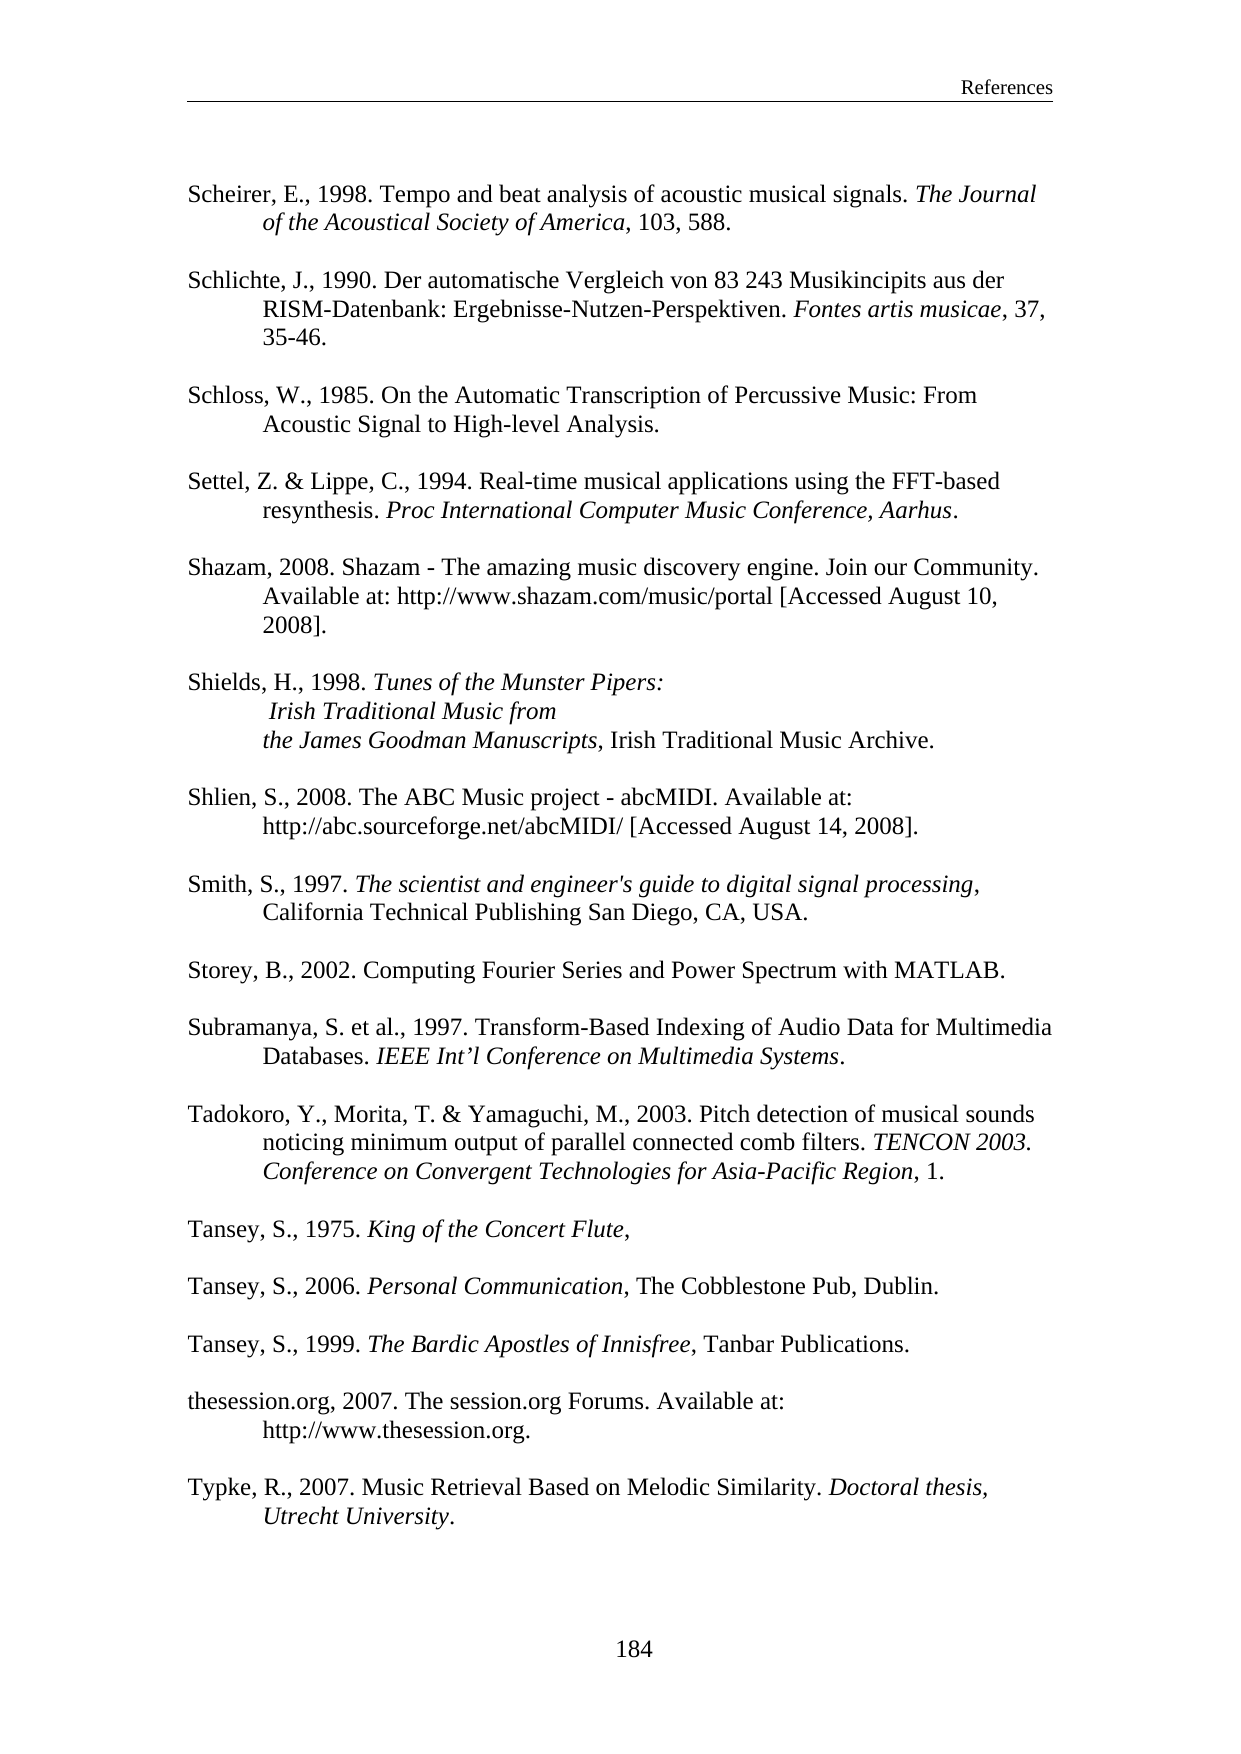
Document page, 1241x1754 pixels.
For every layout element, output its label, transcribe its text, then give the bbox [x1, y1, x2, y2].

text Tansey, S., 2006. Personal Communication, The Cobblestone Pub, Dublin. [187, 1271, 1053, 1300]
text thesession.org, 2007. The session.org Forums. Available at: http://www.thesession.org. [187, 1386, 1053, 1444]
text Smith, S., 1997. The scientist and engineer's guide to digital signal processing, California Technical Publishing San Diego, CA, USA. [187, 869, 1053, 926]
text Settel, Z. & Lippe, C., 1994. Real-time musical applications using the FFT-based resynthesis. Proc International Computer Music Conference, Aarhus. [187, 466, 1053, 524]
text Tansey, S., 1975. King of the Concert Flute, [187, 1214, 1053, 1242]
text Shazam, 2008. Shazam - The amazing music discovery engine. Join our Community. Available at: http://www.shazam.com/music/portal [Accessed August 10, 2008]. [187, 552, 1053, 639]
text Shields, H., 1998. Tunes of the Munster Pipers: Irish Traditional Music from the James Goodman Manuscripts, Irish Traditional Music Archive. [187, 667, 1053, 754]
text Subramanya, S. et al., 1997. Transform-Based Indexing of Audio Data for Multimedia Databases. IEEE Int’l Conference on Multimedia Systems. [187, 1012, 1053, 1070]
text Schlichte, J., 1990. Der automatische Vergleich von 83 243 Musikincipits aus der RISM-Datenbank: Ergebnisse-Nutzen-Perspektiven. Fontes artis musicae, 37, 35-46. [187, 265, 1053, 351]
text Shlien, S., 2008. The ABC Music project - abcMIDI. Available at: http://abc.sourceforge.net/abcMIDI/ [Accessed August 14, 2008]. [187, 782, 1053, 840]
text Tadokoro, Y., Morita, T. & Yamaguchi, M., 2003. Pitch detection of musical sounds noticing minimum output of parallel connected comb filters. TENCON 2003. Conference on Convergent Technologies for Asia-Pacific Region, 1. [187, 1099, 1053, 1185]
text Typke, R., 2007. Music Retrieval Based on Melodic Similarity. Doctoral thesis, Utrecht University. [187, 1472, 1053, 1530]
text Schloss, W., 1985. On the Automatic Transcription of Percussive Music: From Acoustic Signal to High-level Analysis. [187, 380, 1053, 437]
text Scheirer, E., 1998. Tempo and beat analysis of acoustic musical signals. The Journal of the Acoustical Society of America, 103, 588. [187, 179, 1053, 236]
text Storey, B., 2002. Computing Fourier Series and Power Spectrum with MATLAB. [187, 955, 1053, 984]
text Tansey, S., 1999. The Bardic Apostles of Innisfree, Tanbar Publications. [187, 1329, 1053, 1357]
